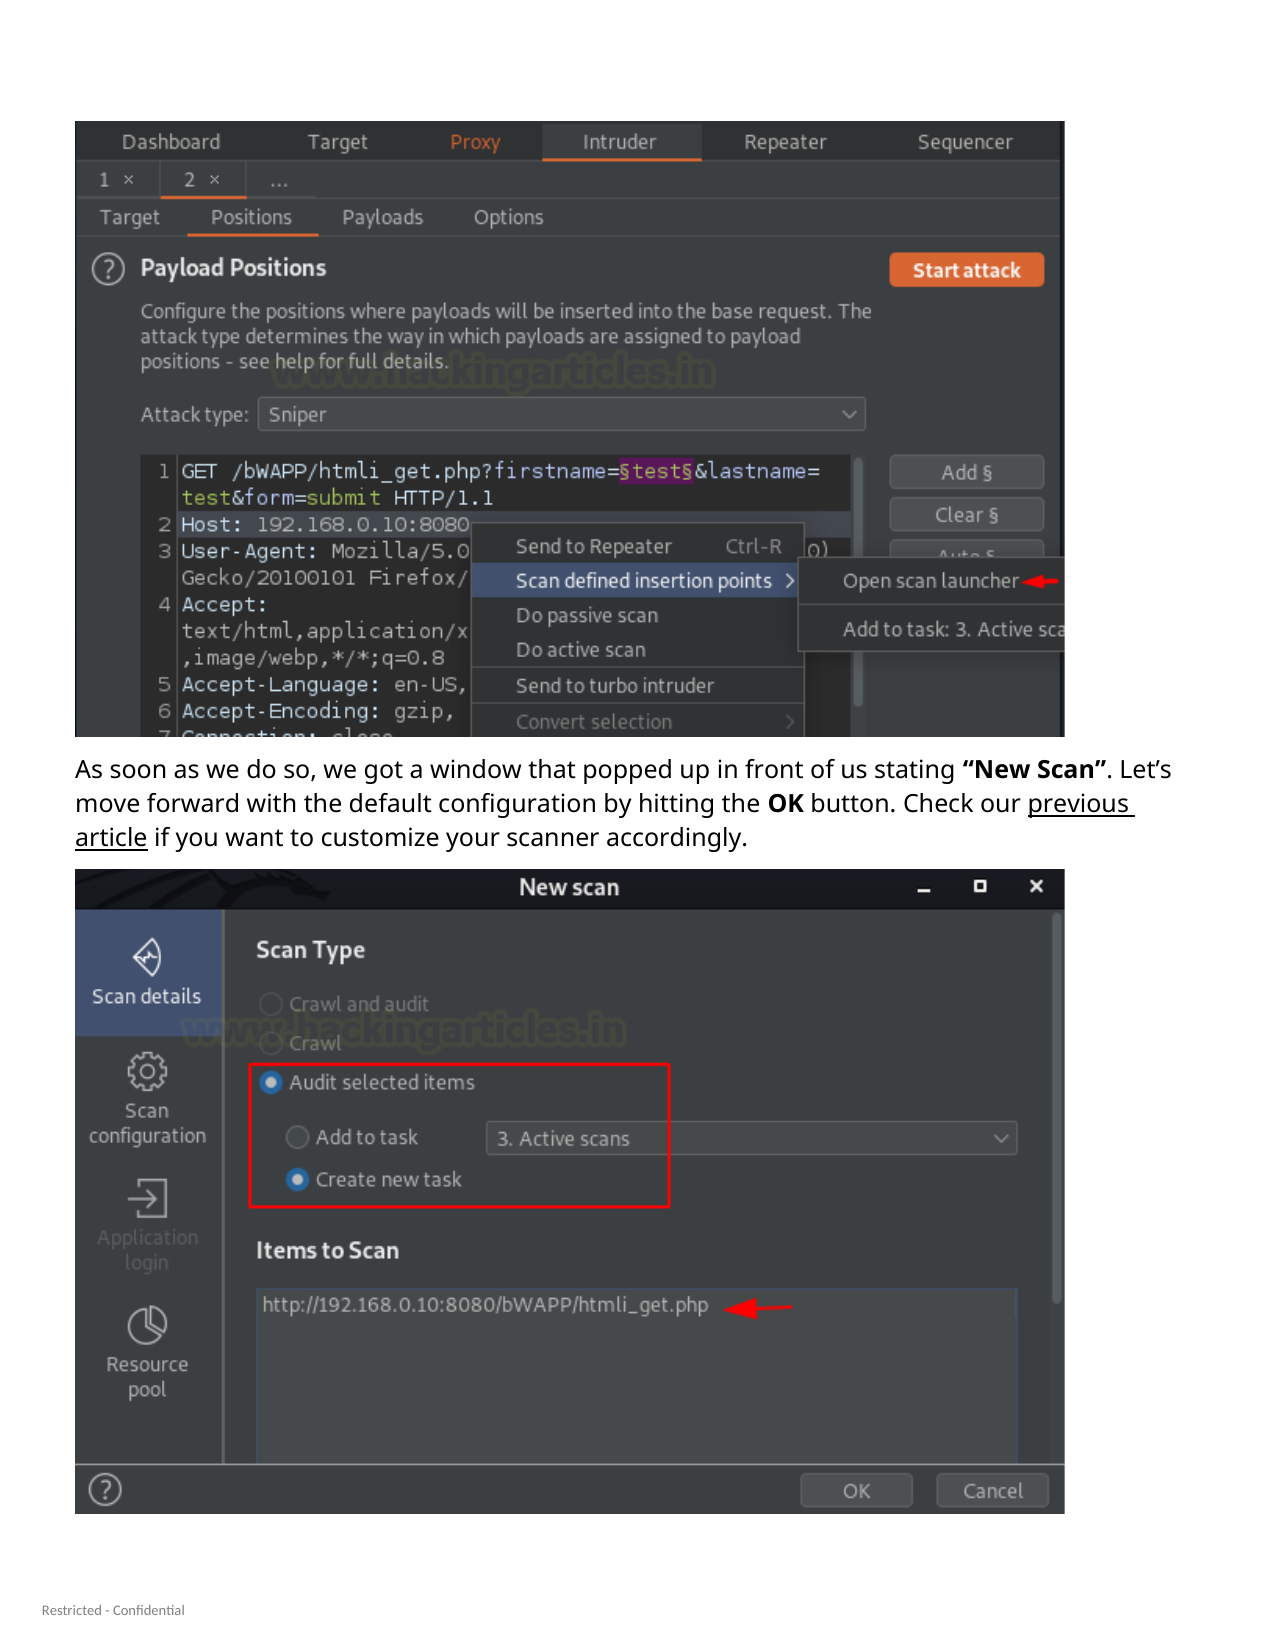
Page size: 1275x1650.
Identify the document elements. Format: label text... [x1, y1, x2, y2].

picture [75, 121, 1065, 737]
picture [75, 869, 1065, 1514]
text As soon as we do so, we got a window that popped up in front of us stating “New Scan”. Let’s move forward with the default configuration by hitting the OK button. Check our previous article if you want to customize your scanner accordingly. [75, 752, 1200, 854]
